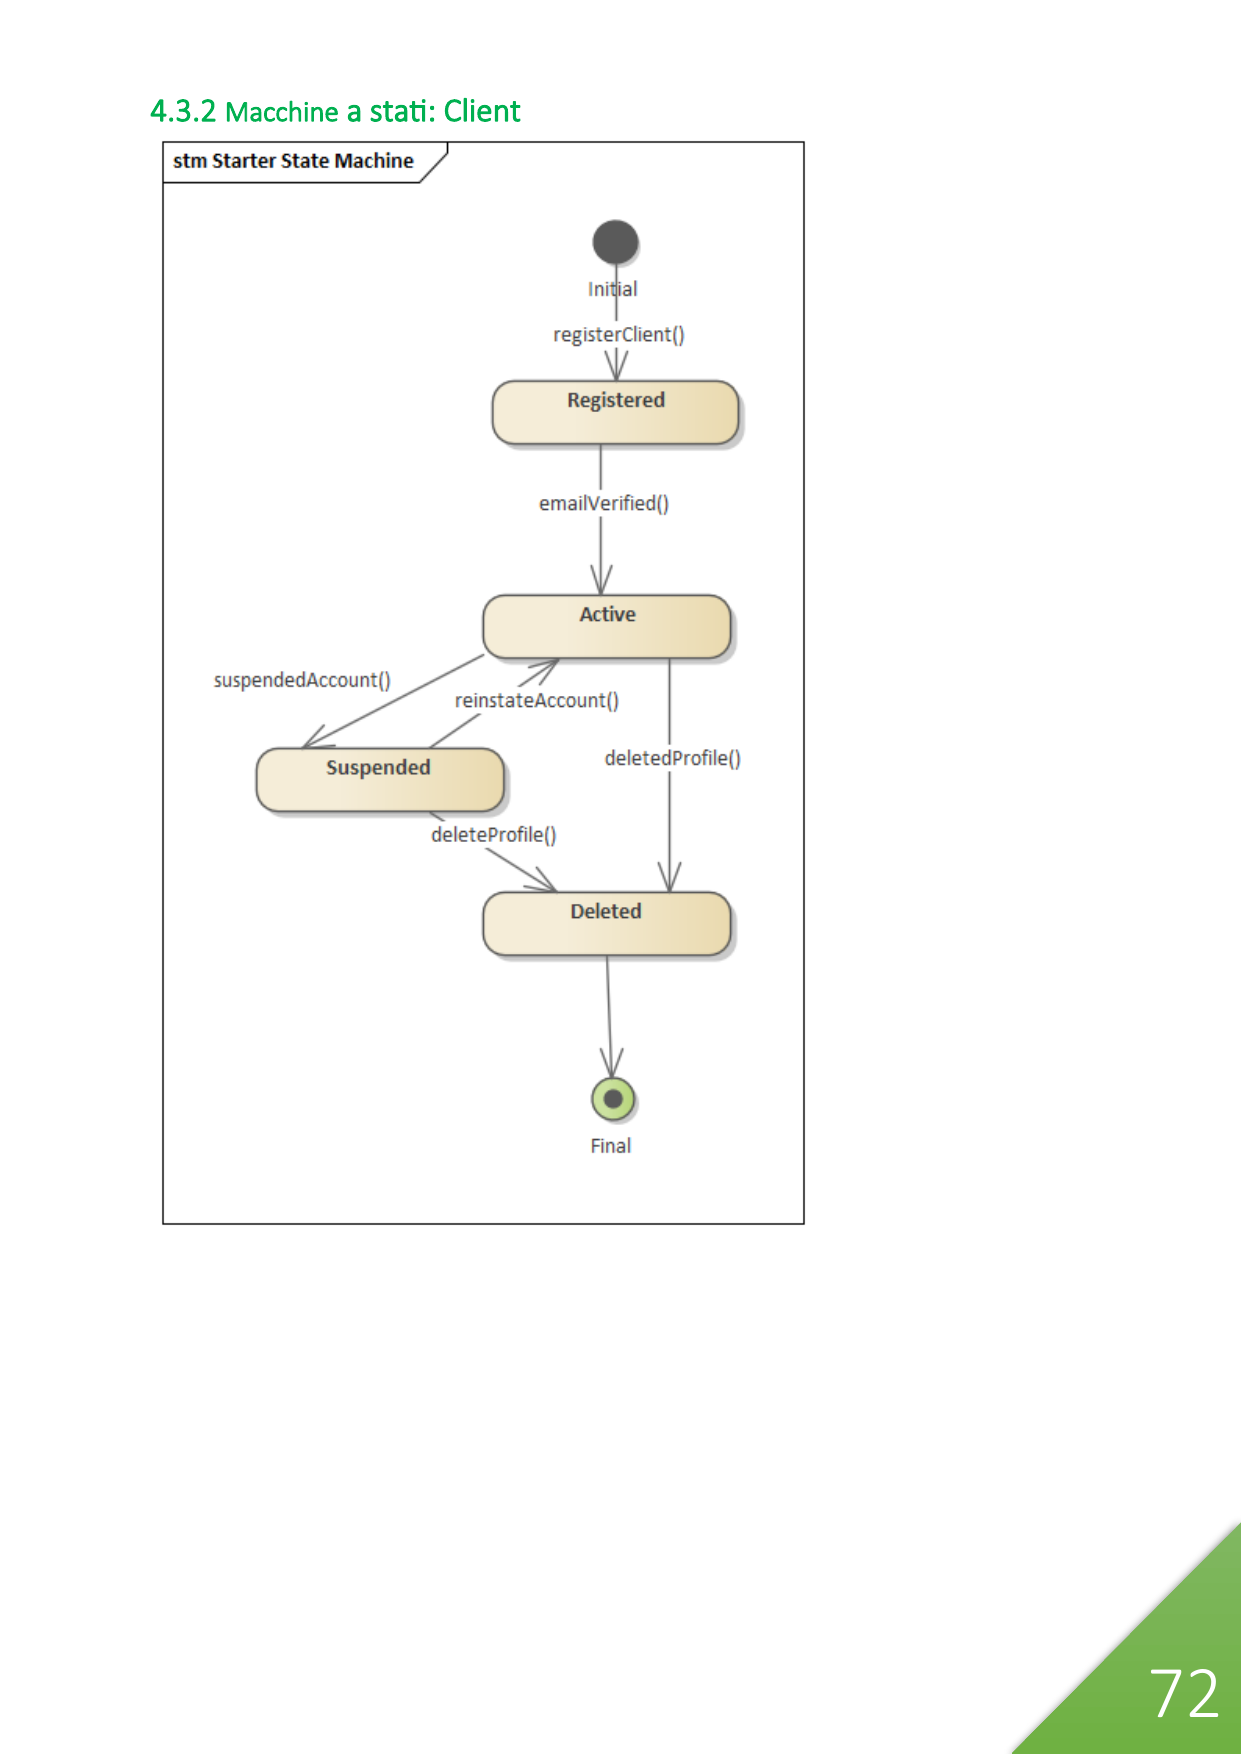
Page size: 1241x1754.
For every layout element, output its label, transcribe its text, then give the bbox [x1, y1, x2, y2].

subtitle 4.3.2 Macchine a stati: Client [150, 89, 1122, 129]
picture [150, 129, 816, 1236]
